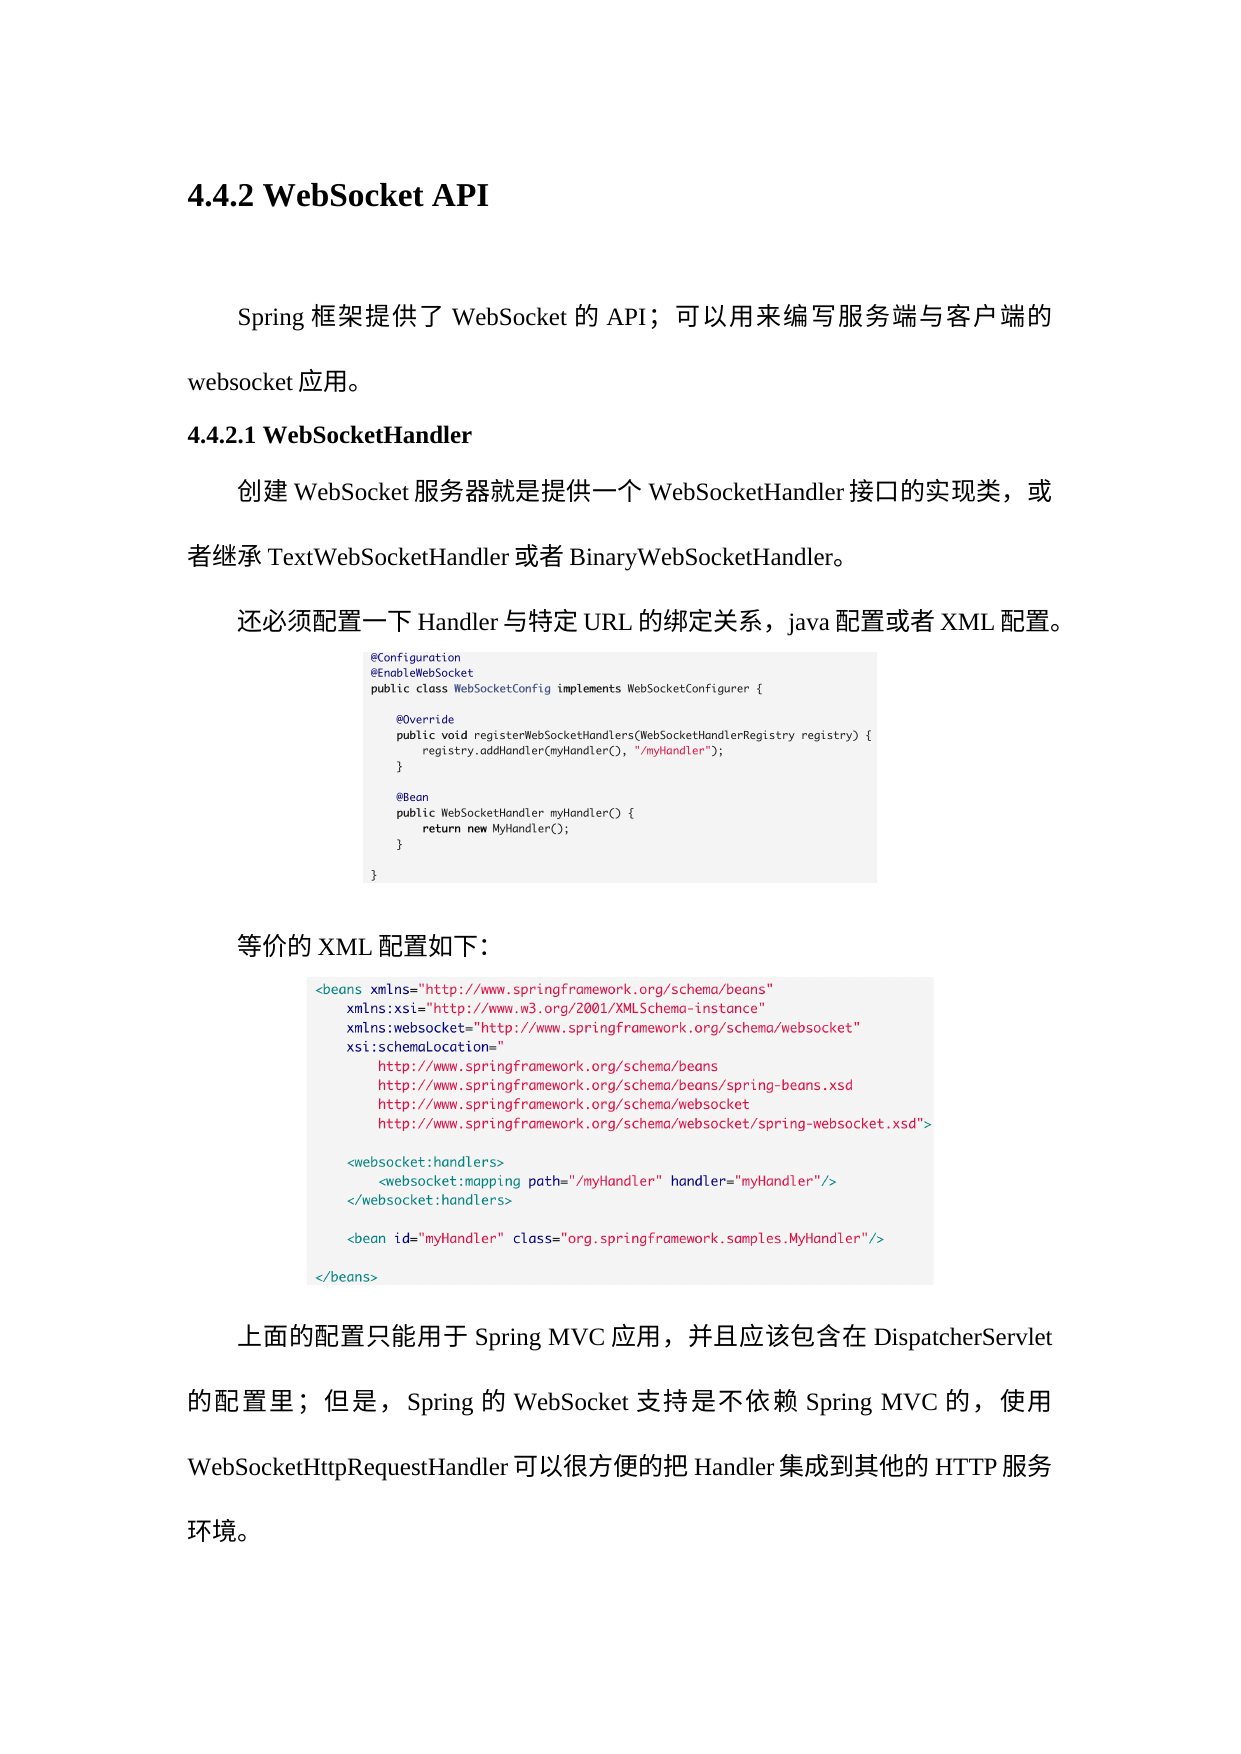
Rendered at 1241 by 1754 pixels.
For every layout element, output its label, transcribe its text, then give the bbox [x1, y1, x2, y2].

text 上面的配置只能用于Spring MVC应用，并且应该包含在DispatcherServlet的配置里；但是，Spring的WebSocket支持是不依赖Spring MVC的，使用WebSocketHttpRequestHandler可以很方便的把Handler集成到其他的HTTP服务环境。 [187, 1302, 1053, 1562]
subtitle 4.4.2 WebSocket API [187, 162, 1053, 227]
text 创建WebSocket服务器就是提供一个WebSocketHandler接口的实现类，或者继承TextWebSocketHandler或者BinaryWebSocketHandler。 [187, 457, 1053, 587]
subtitle 4.4.2.1 WebSocketHandler [187, 418, 1053, 451]
text 等价的XML配置如下： [187, 912, 1053, 977]
text Spring框架提供了WebSocket的API；可以用来编写服务端与客户端的websocket应用。 [187, 282, 1053, 412]
text 还必须配置一下Handler与特定URL的绑定关系，java配置或者XML配置。 [187, 587, 1053, 652]
picture [306, 977, 934, 1285]
picture [363, 652, 878, 883]
